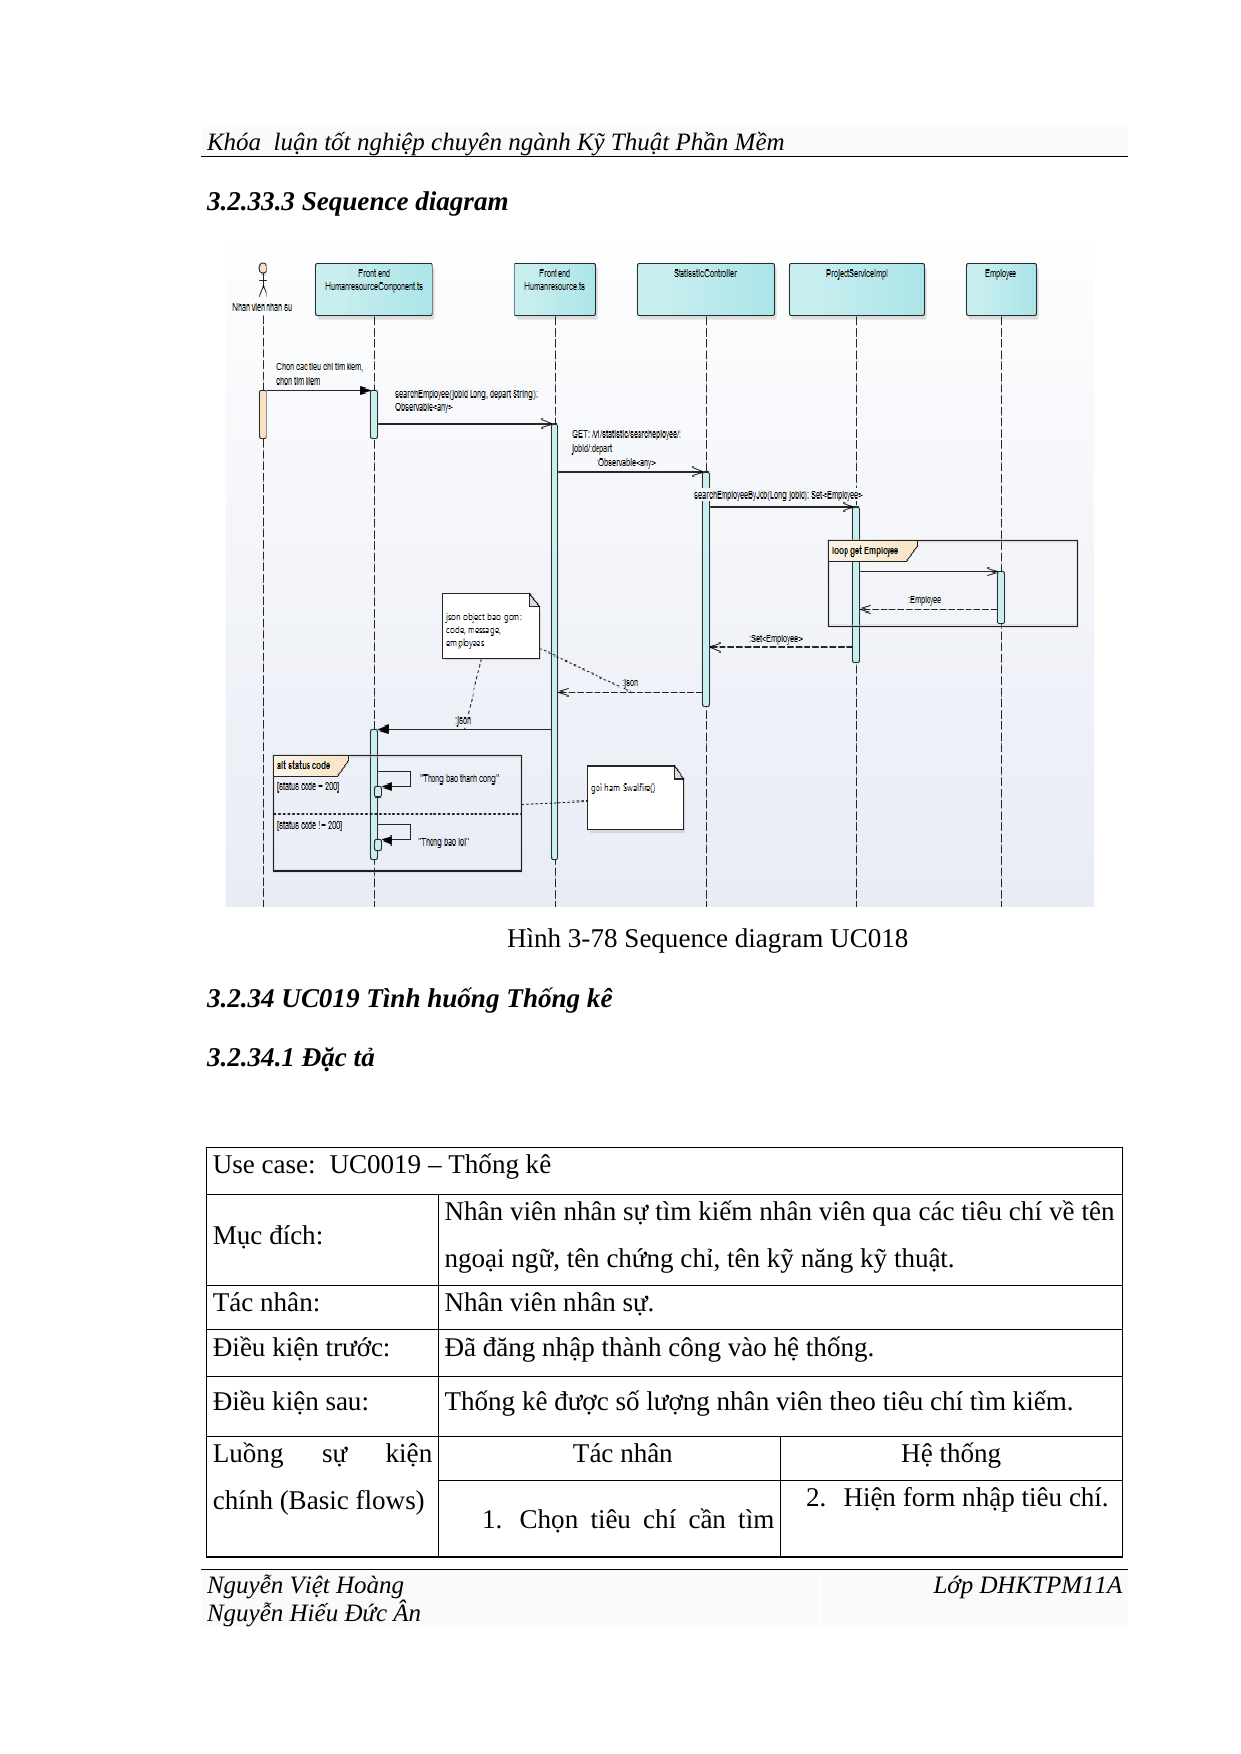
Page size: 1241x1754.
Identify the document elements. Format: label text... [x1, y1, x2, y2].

table_header Use case: UC0019 – Thống kê [207, 1148, 1122, 1194]
table_cell Đã đăng nhập thành công vào hệ thống. [439, 1330, 1122, 1376]
table_cell Luồng sự kiện chính (Basic flows) [207, 1437, 438, 1556]
table_cell Nhân viên nhân sự. [439, 1286, 1122, 1329]
table_cell Điều kiện sau: [207, 1377, 438, 1436]
subtitle Sequence diagram [207, 185, 1122, 216]
table_cell Tác nhân [439, 1437, 780, 1480]
table_cell Hệ thống [781, 1437, 1122, 1480]
subtitle Đặc tả [207, 1041, 1122, 1072]
picture [225, 244, 1095, 907]
subtitle UC019 Tình huống Thống kê [207, 982, 1122, 1013]
table_cell Thống kê được số lượng nhân viên theo tiêu chí tìm kiếm. [439, 1377, 1122, 1436]
table_cell Điều kiện trước: [207, 1330, 438, 1376]
table_cell Tác nhân: [207, 1286, 438, 1329]
table_cell Nhân viên nhân sự tìm kiếm nhân viên qua các tiêu chí về tên ngoại ngữ, tên chứng chỉ, tên kỹ năng kỹ thuật. [439, 1195, 1122, 1285]
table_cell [439, 1481, 780, 1556]
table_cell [781, 1481, 1122, 1556]
table_cell Mục đích: [207, 1195, 438, 1285]
